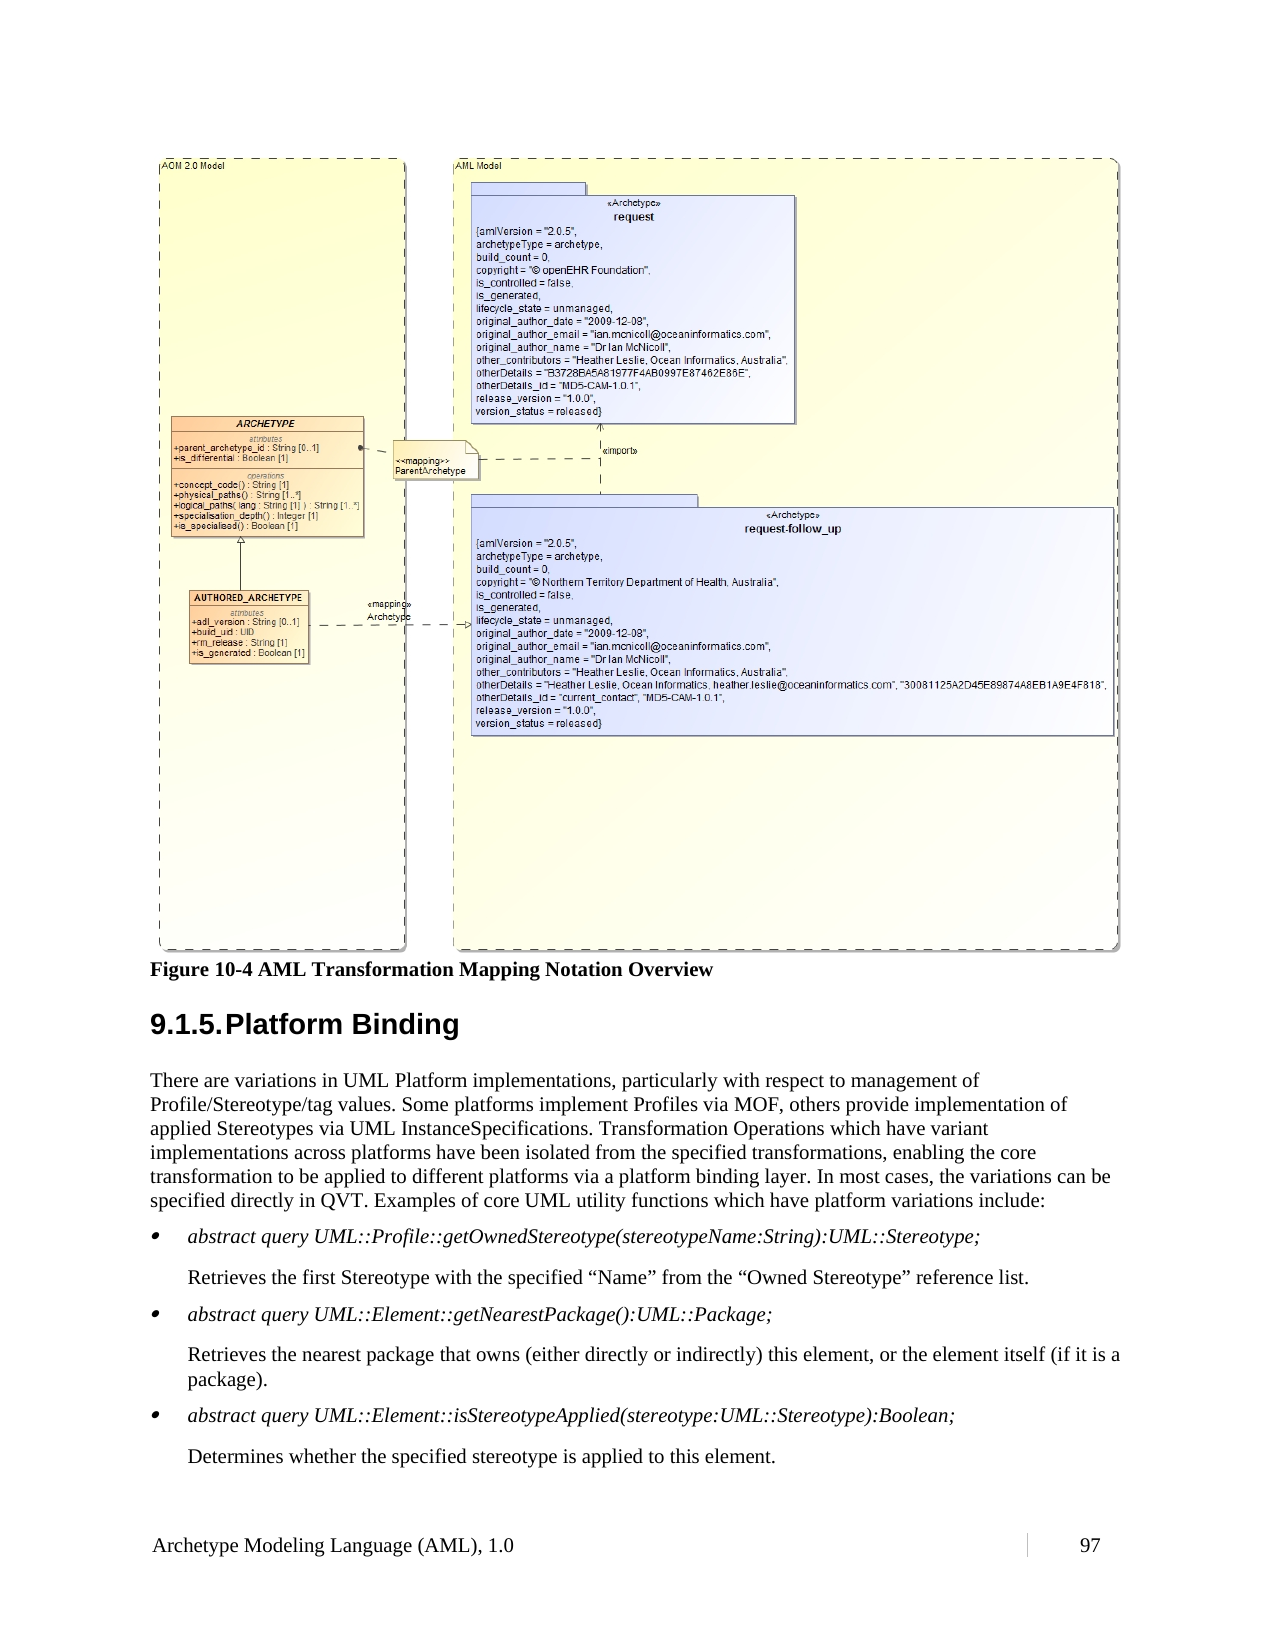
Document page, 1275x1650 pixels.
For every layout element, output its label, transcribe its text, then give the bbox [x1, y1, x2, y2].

text Determines whether the specified stereotype is applied to this element. [150, 1444, 1125, 1468]
picture [150, 150, 1125, 958]
subtitle Platform Binding [150, 1007, 1125, 1041]
text There are variations in UML Platform implementations, particularly with respect to management of Profile/Stereotype/tag values. Some platforms implement Profiles via MOF, others provide implementation of applied Stereotypes via UML InstanceSpecifications. Transformation Operations which have variant implementations across platforms have been isolated from the specified transformations, enabling the core transformation to be applied to different platforms via a platform binding layer. In most cases, the variations can be specified directly in QVT. Examples of core UML utility functions which have platform variations include: [150, 1067, 1125, 1212]
text abstract query UML::Element::getNearestPackage():UML::Package; [150, 1302, 1125, 1326]
text abstract query UML::Profile::getOwnedStereotype(stereotypeName:String):UML::Stereotype; [150, 1224, 1125, 1248]
text Retrieves the nearest package that owns (either directly or indirectly) this element, or the element itself (if it is a package). [187, 1342, 1125, 1391]
text Figure 10-4 AML Transformation Mapping Notation Overview [150, 958, 1125, 981]
text abstract query UML::Element::isStereotypeApplied(stereotype:UML::Stereotype):Boolean; [150, 1403, 1125, 1427]
text Retrieves the first Stereotype with the specified “Name” from the “Owned Stereotype” reference list. [150, 1265, 1125, 1289]
